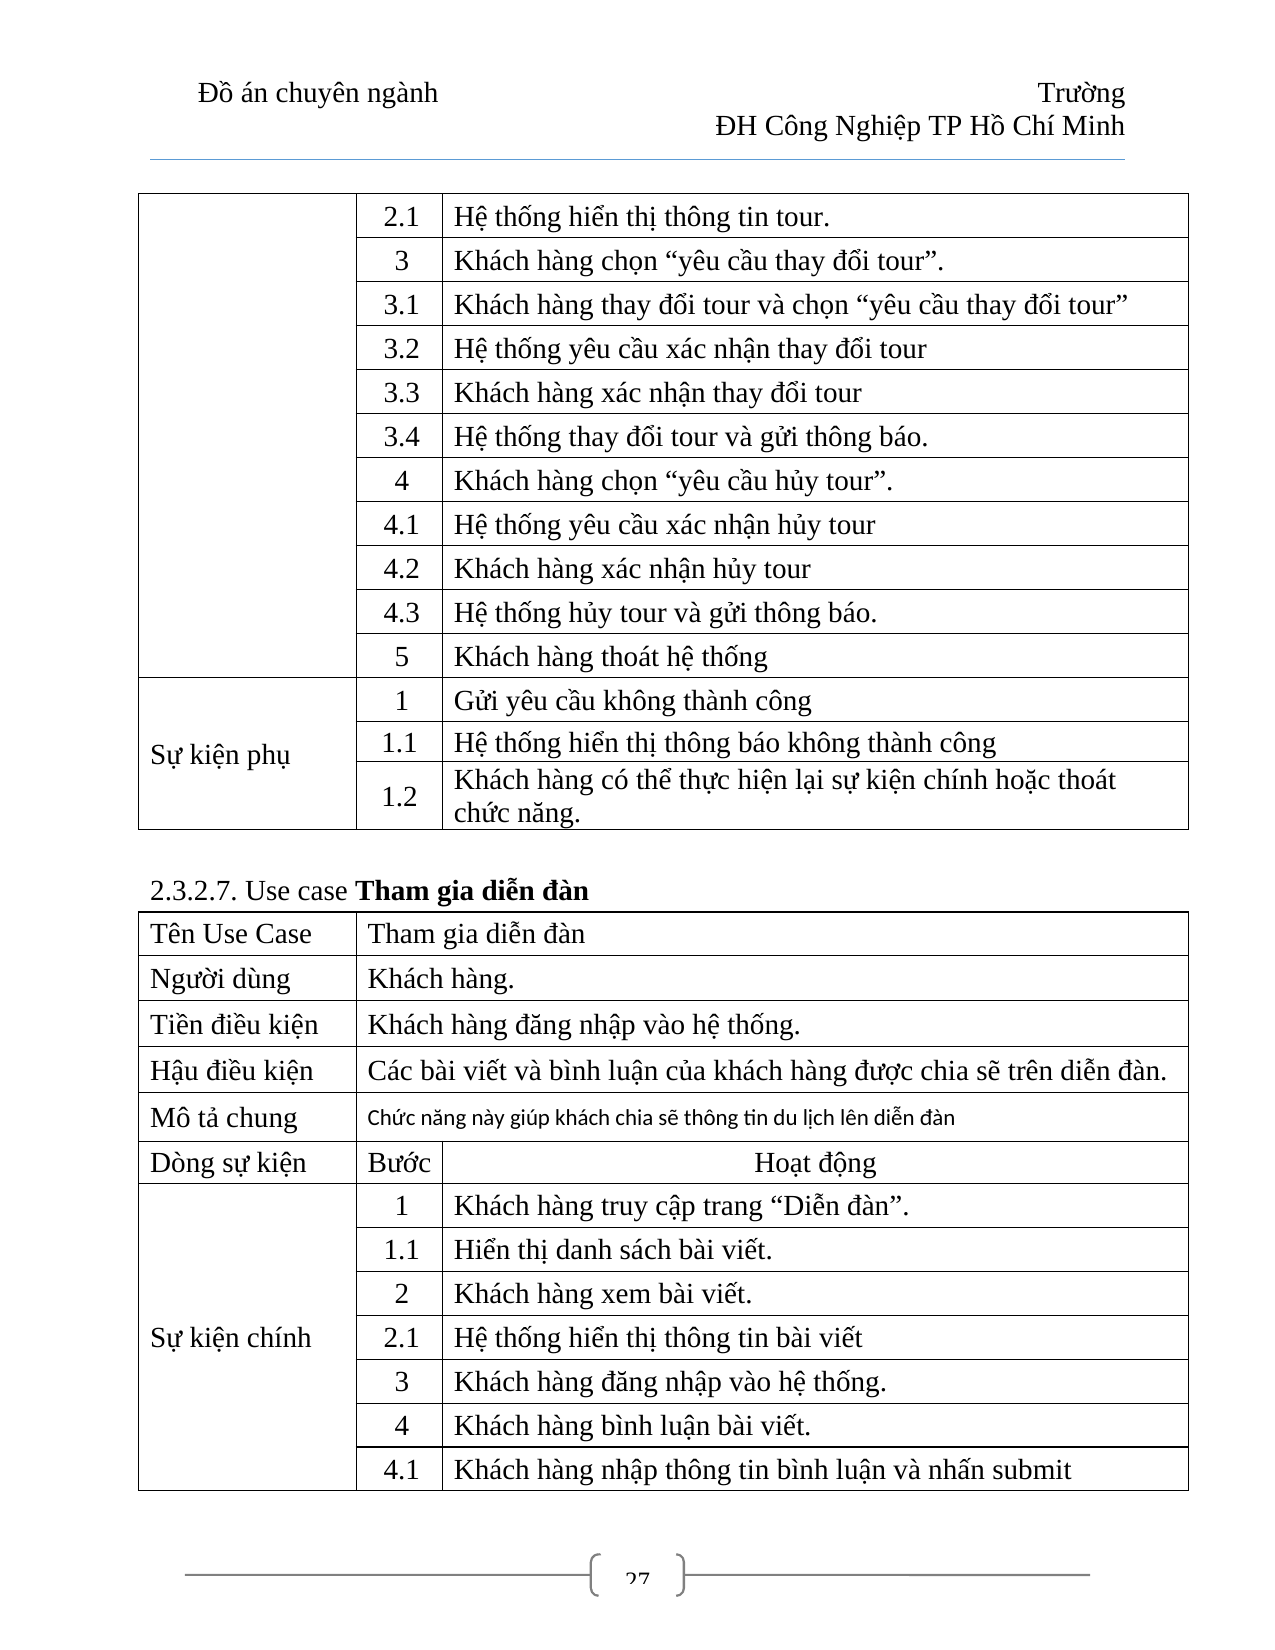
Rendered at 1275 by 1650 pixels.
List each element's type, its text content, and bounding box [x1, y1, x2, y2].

table_cell Khách hàng. [357, 956, 1188, 1000]
subtitle 2.3.2.7. Use case Tham gia diễn đàn [150, 834, 1125, 906]
table_cell 4.3 [357, 590, 442, 633]
table_cell Hệ thống hủy tour và gửi thông báo. [443, 590, 1188, 633]
table_cell 4 [357, 458, 442, 501]
table_cell Hệ thống yêu cầu xác nhận hủy tour [443, 502, 1188, 545]
table_cell 3 [357, 238, 442, 281]
table_cell Khách hàng thoát hệ thống [443, 634, 1188, 677]
table_cell Hệ thống hiển thị thông báo không thành công [443, 722, 1188, 761]
table_cell Người dùng [139, 956, 356, 1000]
table_cell Khách hàng chọn “yêu cầu thay đổi tour”. [443, 238, 1188, 281]
table_cell Khách hàng thay đổi tour và chọn “yêu cầu thay đổi tour” [443, 282, 1188, 325]
table_header Tham gia diễn đàn [357, 913, 1188, 954]
table_cell Bước [357, 1142, 442, 1183]
table_cell Khách hàng bình luận bài viết. [443, 1404, 1188, 1446]
table_cell 1.2 [357, 762, 442, 829]
table_cell Dòng sự kiện [139, 1142, 356, 1183]
table_cell Tiền điều kiện [139, 1001, 356, 1046]
table_cell Các bài viết và bình luận của khách hàng được chia sẽ trên diễn đàn. [357, 1047, 1188, 1092]
table_cell 2 [357, 1272, 442, 1314]
table_cell Hệ thống yêu cầu xác nhận thay đổi tour [443, 326, 1188, 369]
table_cell 3.4 [357, 414, 442, 457]
table_cell Hiển thị danh sách bài viết. [443, 1228, 1188, 1271]
table_cell 3.2 [357, 326, 442, 369]
table_cell Hoạt động [443, 1142, 1188, 1183]
table_cell Mô tả chung [139, 1093, 356, 1141]
table_cell Hậu điều kiện [139, 1047, 356, 1092]
table_cell 1.1 [357, 722, 442, 761]
table_cell Khách hàng xác nhận thay đổi tour [443, 370, 1188, 413]
table_cell 4 [357, 1404, 442, 1446]
table_cell 3 [357, 1360, 442, 1402]
table_cell Khách hàng xác nhận hủy tour [443, 546, 1188, 589]
table_cell 1.1 [357, 1228, 442, 1271]
table_cell Khách hàng đăng nhập vào hệ thống. [357, 1001, 1188, 1046]
table_cell 3.3 [357, 370, 442, 413]
table_cell Khách hàng đăng nhập vào hệ thống. [443, 1360, 1188, 1402]
table_cell Hệ thống hiển thị thông tin bài viết [443, 1316, 1188, 1358]
table_cell Khách hàng có thể thực hiện lại sự kiện chính hoặc thoát chức năng. [443, 762, 1188, 829]
table_cell 4.1 [357, 502, 442, 545]
table_cell Gửi yêu cầu không thành công [443, 678, 1188, 721]
table_cell Khách hàng chọn “yêu cầu hủy tour”. [443, 458, 1188, 501]
table_cell Sự kiện chính [139, 1184, 356, 1490]
table_cell Hệ thống hiển thị thông tin tour. [443, 194, 1188, 237]
table_cell 4.2 [357, 546, 442, 589]
table_cell Khách hàng truy cập trang “Diễn đàn”. [443, 1184, 1188, 1227]
table_cell 4.1 [357, 1448, 442, 1490]
table_cell 2.1 [357, 194, 442, 237]
table_cell 5 [357, 634, 442, 677]
table_cell 2.1 [357, 1316, 442, 1358]
table_cell 1 [357, 678, 442, 721]
table_cell 1 [357, 1184, 442, 1227]
table_cell Hệ thống thay đổi tour và gửi thông báo. [443, 414, 1188, 457]
table_header Tên Use Case [139, 913, 356, 954]
table_cell Sự kiện phụ [139, 678, 356, 829]
table_cell Chức năng này giúp khách chia sẽ thông tin du lịch lên diễn đàn [357, 1093, 1188, 1141]
table_cell Khách hàng xem bài viết. [443, 1272, 1188, 1314]
table_cell 3.1 [357, 282, 442, 325]
table_cell Khách hàng nhập thông tin bình luận và nhấn submit [443, 1448, 1188, 1490]
